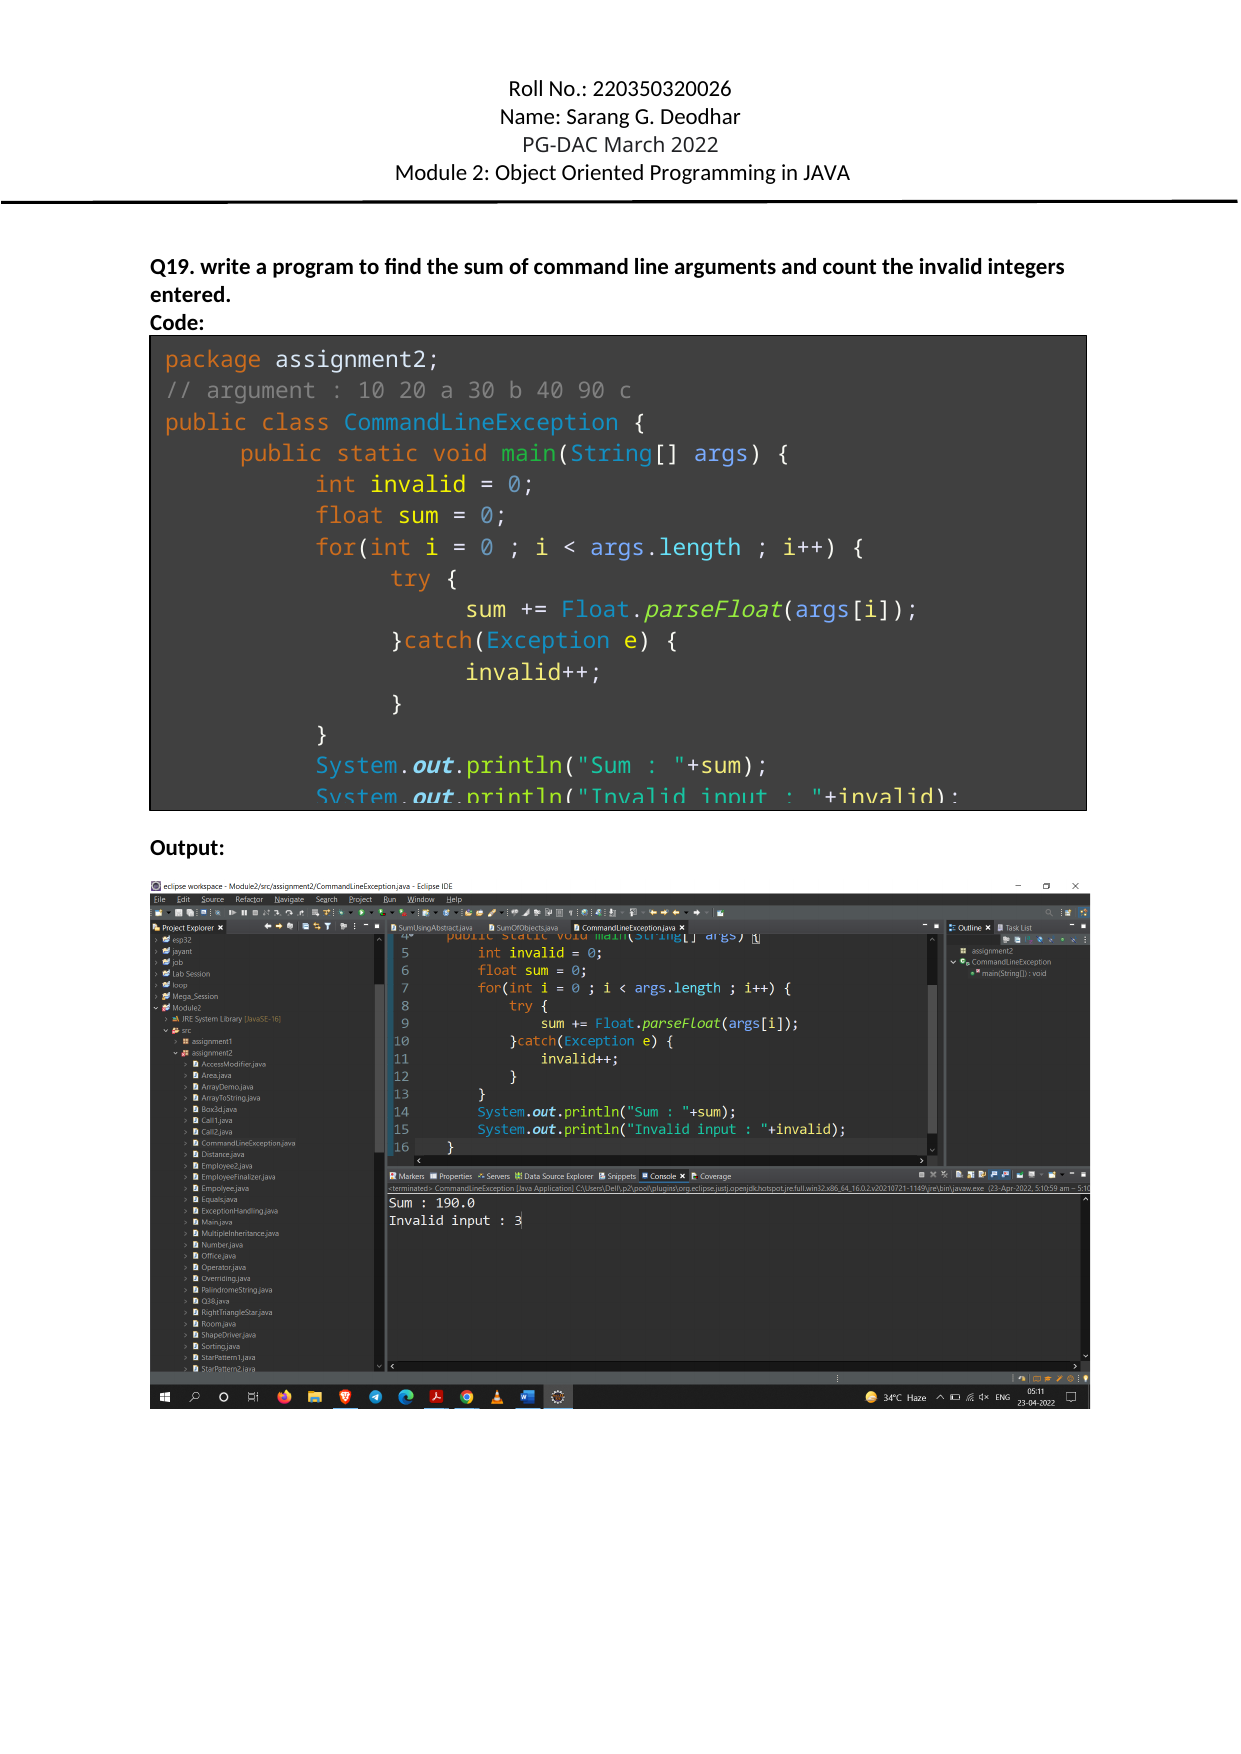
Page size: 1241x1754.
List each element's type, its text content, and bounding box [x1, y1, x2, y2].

text Output: [150, 833, 1090, 861]
text Q19. write a program to find the sum of command line arguments and count the invalid integers entered. [150, 252, 1090, 308]
picture [150, 879, 1091, 1409]
text Code: [150, 308, 1090, 336]
